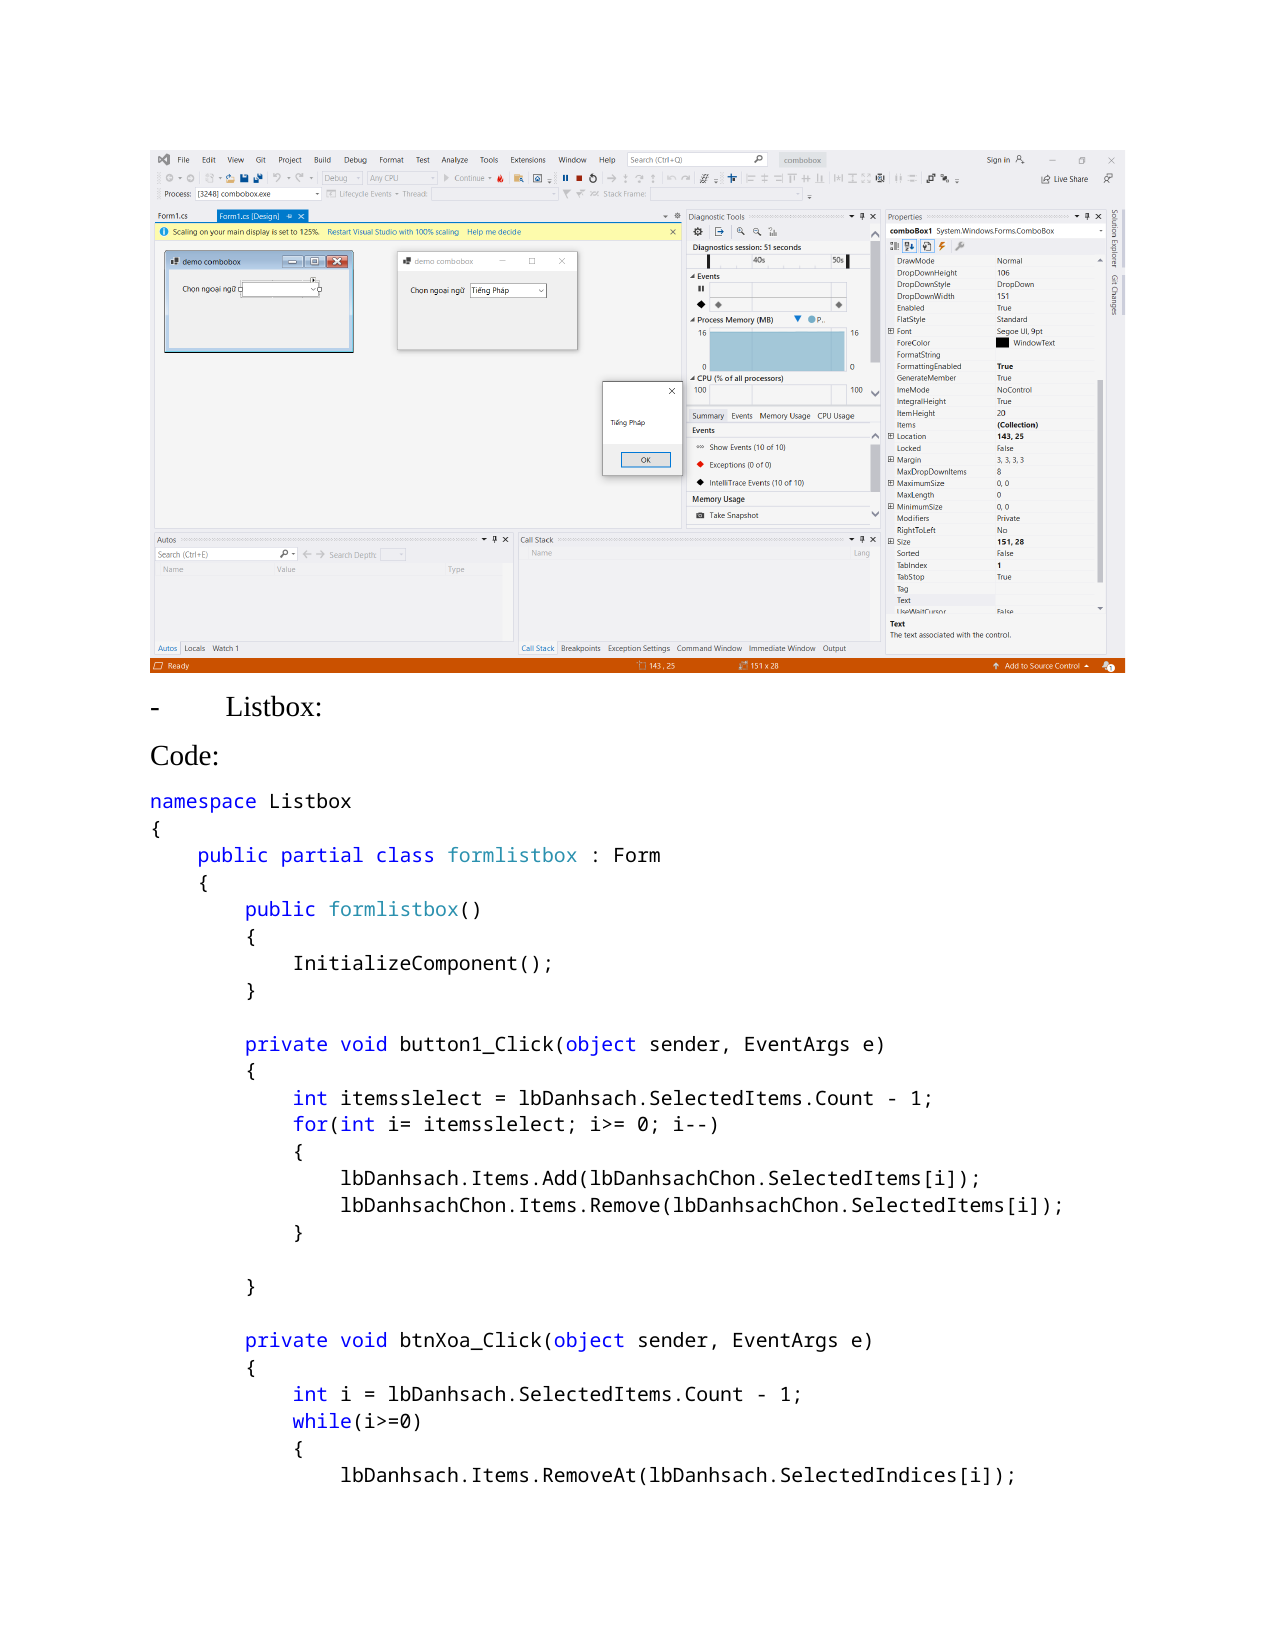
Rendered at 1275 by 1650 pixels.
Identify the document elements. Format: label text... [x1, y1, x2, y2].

text Code: [150, 738, 1125, 771]
text lbDanhsachChon.Items.Remove(lbDanhsachChon.SelectedItems[i]); [150, 1192, 1125, 1219]
text } [150, 1273, 1125, 1299]
text lbDanhsach.Items.RemoveAt(lbDanhsach.SelectedIndices[i]); [150, 1461, 1125, 1488]
text namespace Listbox [150, 787, 1125, 814]
text } [150, 1219, 1125, 1246]
text int i = lbDanhsach.SelectedItems.Count - 1; [150, 1381, 1125, 1407]
text private void button1_Click(object sender, EventArgs e) [150, 1030, 1125, 1057]
text { [150, 868, 1125, 895]
text } [150, 976, 1125, 1003]
text int itemsslelect = lbDanhsach.SelectedItems.Count - 1; [150, 1084, 1125, 1111]
text - Listbox: [150, 689, 1125, 722]
text { [150, 814, 1125, 841]
text private void btnXoa_Click(object sender, EventArgs e) [150, 1327, 1125, 1353]
text public formlistbox() [150, 895, 1125, 922]
text { [150, 1138, 1125, 1165]
text { [150, 1353, 1125, 1381]
picture [150, 150, 1125, 673]
text lbDanhsach.Items.Add(lbDanhsachChon.SelectedItems[i]); [150, 1165, 1125, 1192]
text public partial class formlistbox : Form [150, 841, 1125, 868]
text { [150, 1057, 1125, 1084]
text { [150, 1434, 1125, 1461]
text for(int i= itemsslelect; i>= 0; i--) [150, 1111, 1125, 1138]
text InitializeComponent(); [150, 949, 1125, 976]
text { [150, 922, 1125, 949]
text while(i>=0) [150, 1407, 1125, 1434]
